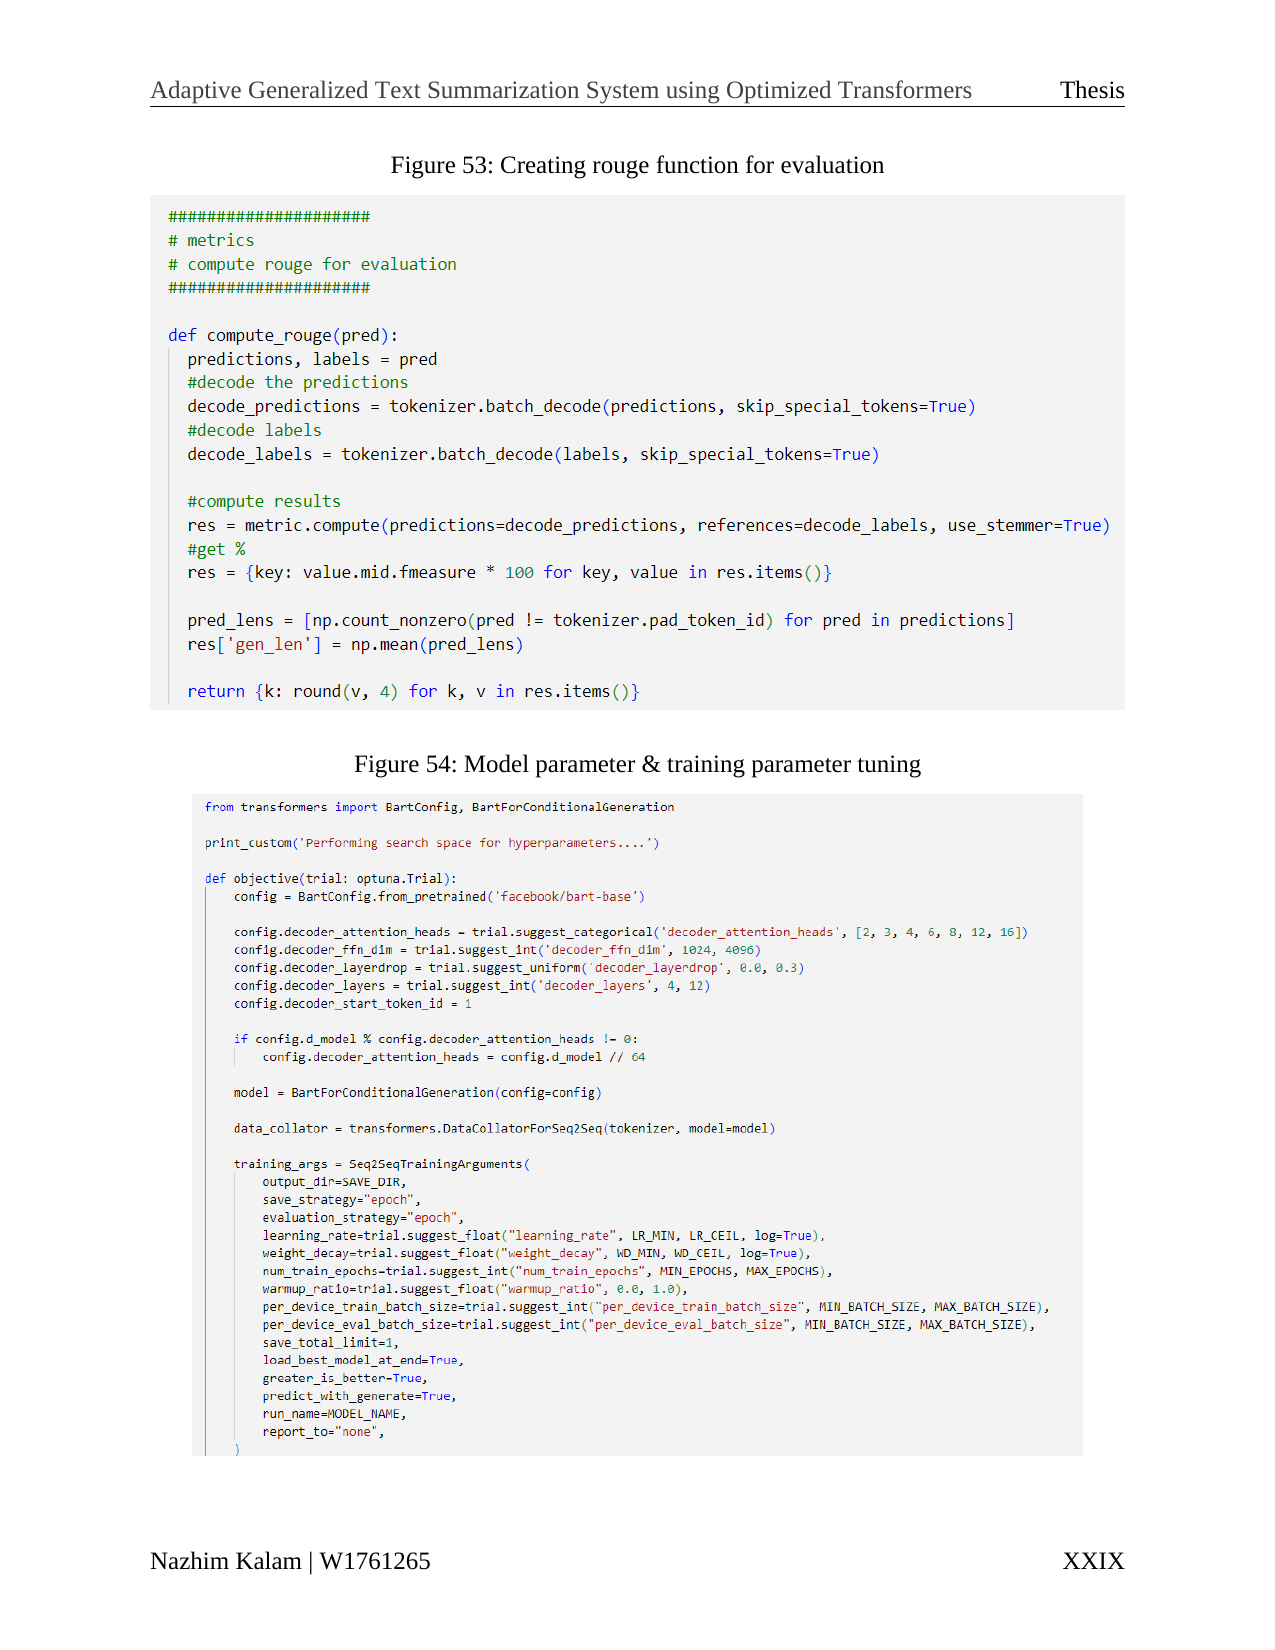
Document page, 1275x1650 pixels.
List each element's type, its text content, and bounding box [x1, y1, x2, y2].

picture [191, 794, 1084, 1456]
picture [150, 195, 1125, 710]
